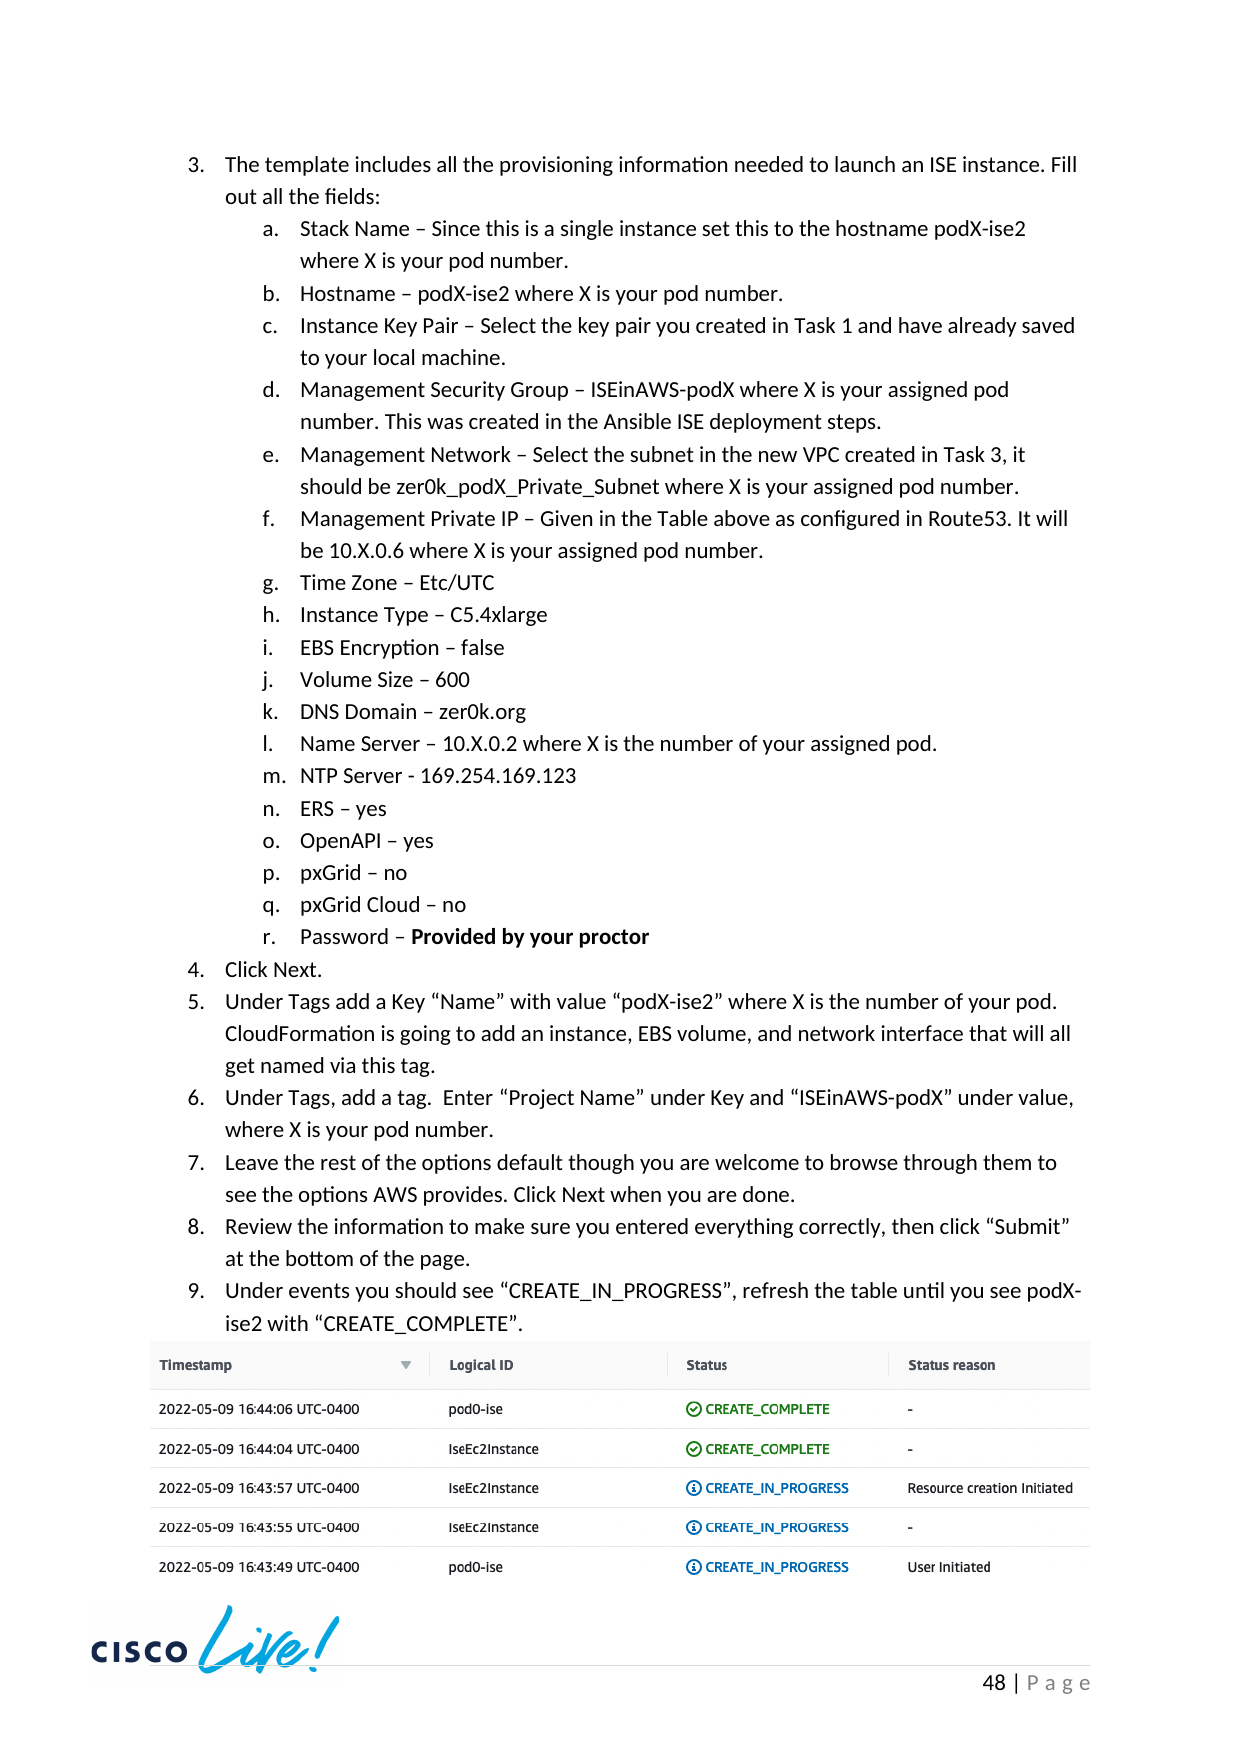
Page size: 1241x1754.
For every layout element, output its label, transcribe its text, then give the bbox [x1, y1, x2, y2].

list Time Zone – Etc/UTC [262, 568, 1090, 596]
list Under events you should see “CREATE_IN_PROGRESS”, refresh the table until you see podX-ise2 with “CREATE_COMPLETE”. [187, 1277, 1090, 1337]
list Password – Provided by your proctor [262, 922, 1090, 951]
list Name Server – 10.X.0.2 where X is the number of your assigned pod. [262, 729, 1090, 757]
list Instance Type – C5.4xlarge [262, 601, 1090, 629]
list ERS – yes [262, 794, 1090, 822]
list Management Security Group – ISEinAWS-podX where X is your assigned pod number. This was created in the Ansible ISE deployment steps. [262, 375, 1090, 436]
picture [205, 1605, 339, 1665]
list Management Network – Select the subnet in the new VPC created in Task 3, it should be zer0k_podX_Private_Subnet where X is your assigned pod number. [262, 440, 1090, 500]
list OpenAPI – yes [262, 826, 1090, 854]
list Stack Name – Since this is a single instance set this to the hostname podX-ise2 where X is your pod number. [262, 214, 1090, 274]
list Click Next. [187, 955, 1090, 983]
list Management Private IP – Given in the Table above as configured in Route53. It will be 10.X.0.6 where X is your assigned pod number. [262, 504, 1090, 564]
list Instance Key Pair – Select the key pair you created in Task 1 and have already saved to your local machine. [262, 311, 1090, 371]
list pxGrid – no [262, 858, 1090, 886]
picture [91, 1605, 339, 1686]
list Under Tags, add a tag. Enter “Project Name” under Key and “ISEinAWS-podX” under value, where X is your pod number. [187, 1083, 1090, 1144]
list The template includes all the provisioning information needed to launch an ISE instance. Fill out all the fields: [187, 150, 1090, 210]
list Leave the rest of the options default though you are welcome to browse through them to see the options AWS provides. Click Next when you are done. [187, 1148, 1090, 1208]
picture [150, 1341, 1091, 1585]
list Hostname – podX-ise2 where X is your pod number. [262, 279, 1090, 307]
list Volume Size – 600 [262, 665, 1090, 693]
list Review the information to make sure you entered everything correctly, then click “Submit” at the bottom of the page. [187, 1212, 1090, 1272]
list NTP Server - 169.254.169.123 [262, 762, 1090, 789]
list pxGrid Cloud – no [262, 890, 1090, 918]
list Under Tags add a Key “Name” with value “podX-ise2” where X is the number of your pod. CloudFormation is going to add an instance, EBS volume, and network interface that will all get named via this tag. [187, 987, 1090, 1079]
list EBS Encryption – false [262, 633, 1090, 661]
list DNS Domain – zer0k.org [262, 697, 1090, 725]
picture [228, 1657, 241, 1665]
